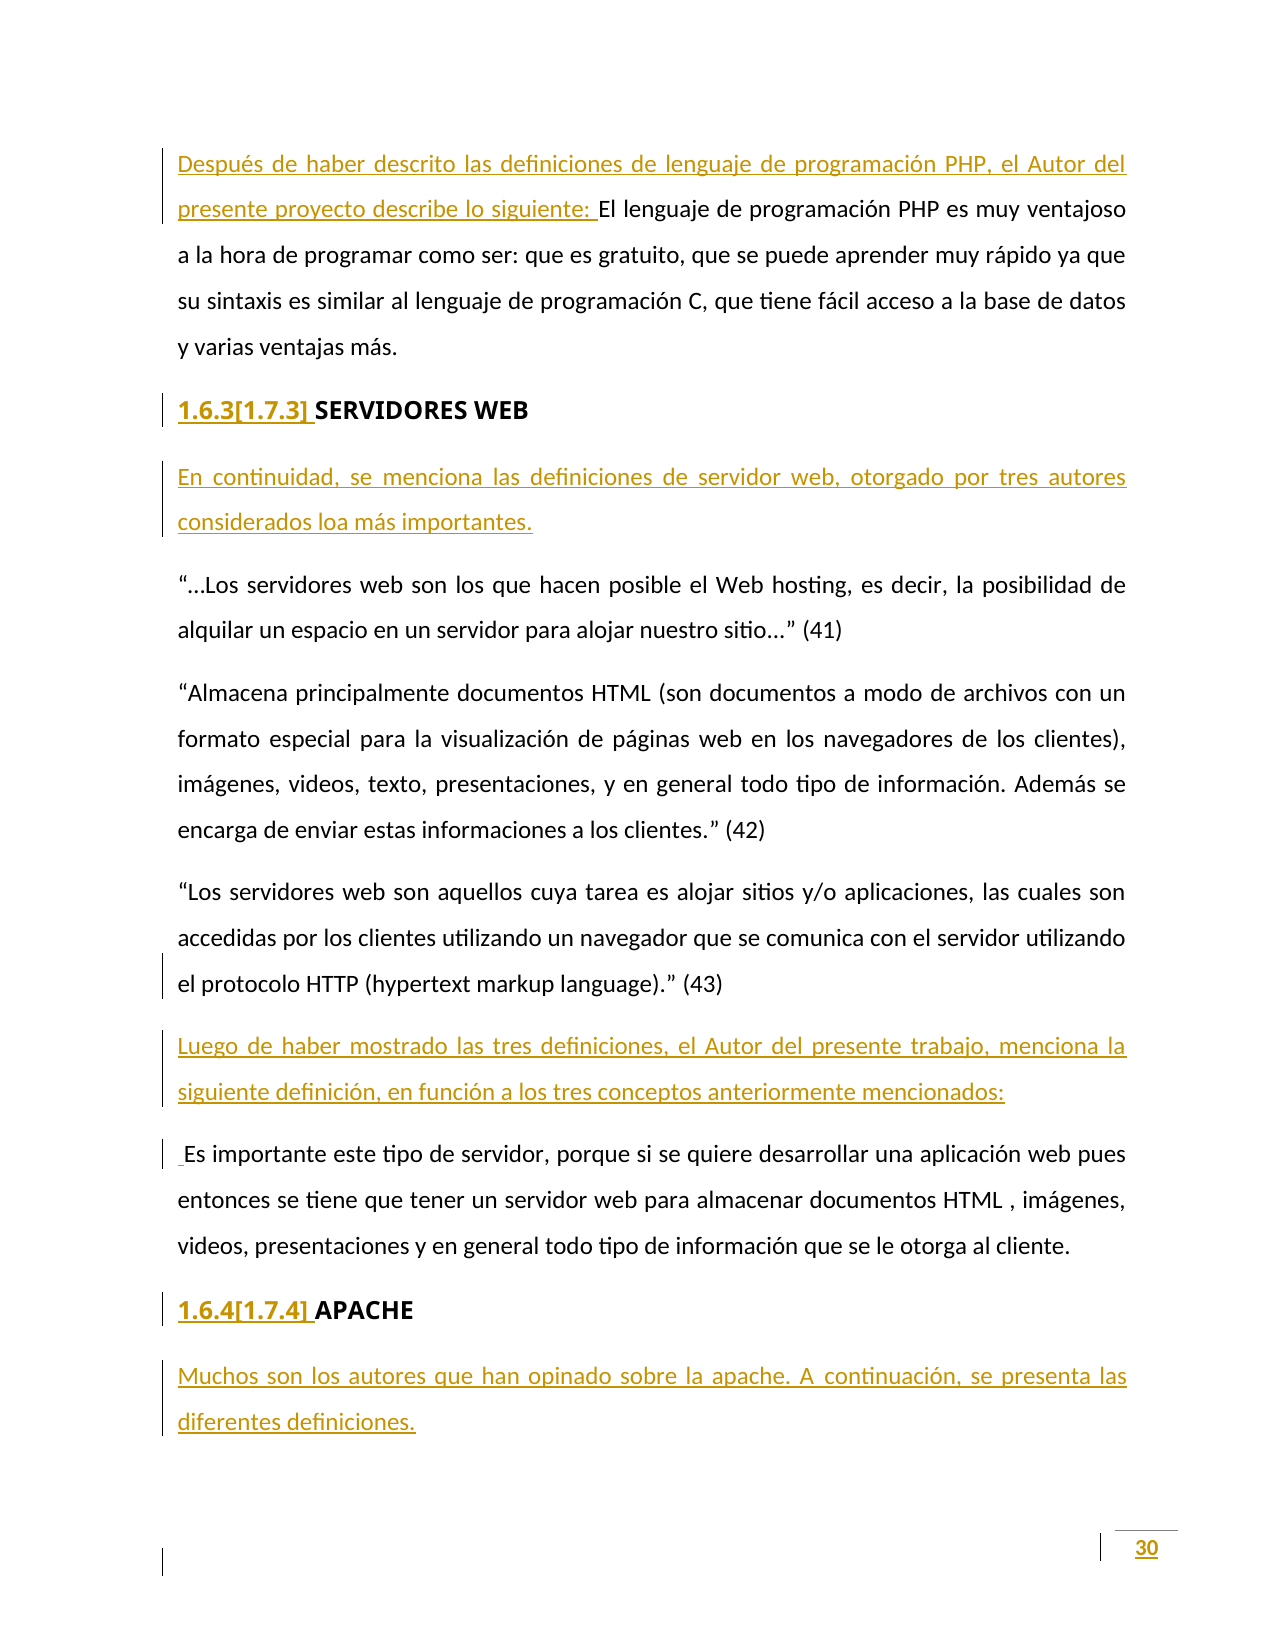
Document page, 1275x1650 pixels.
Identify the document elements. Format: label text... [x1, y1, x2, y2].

subtitle Apache [177, 1292, 1127, 1326]
text El lenguaje de programación PHP es muy ventajoso a la hora de programar como ser: que es gratuito, que se puede aprender muy rápido ya que su sintaxis es similar al lenguaje de programación C, que tiene fácil acceso a la base de datos y varias ventajas más. [177, 175, 1127, 361]
subtitle Servidores web [177, 393, 1127, 427]
text “Los servidores web son aquellos cuya tarea es alojar sitios y/o aplicaciones, las cuales son accedidas por los clientes utilizando un navegador que se comunica con el servidor utilizando el protocolo HTTP (hypertext markup language).” [177, 877, 1127, 998]
text El lenguaje de programación PHP es muy ventajoso a la hora de programar como ser: que es gratuito, que se puede aprender muy rápido ya que su sintaxis es similar al lenguaje de programación C, que tiene fácil acceso a la base de datos y varias ventajas más. [177, 148, 1127, 174]
text “Almacena principalmente documentos HTML (son documentos a modo de archivos con un formato especial para la visualización de páginas web en los navegadores de los clientes), imágenes, videos, texto, presentaciones, y en general todo tipo de información. Además se encarga de enviar estas informaciones a los clientes.” [177, 677, 1127, 845]
text “…Los servidores web son los que hacen posible el Web hosting, es decir, la posibilidad de alquilar un espacio en un servidor para alojar nuestro sitio...” [177, 569, 1127, 645]
text Es importante este tipo de servidor, porque si se quiere desarrollar una aplicación web pues entonces se tiene que tener un servidor web para almacenar documentos HTML , imágenes, videos, presentaciones y en general todo tipo de información que se le otorga al cliente. [177, 1138, 1127, 1261]
